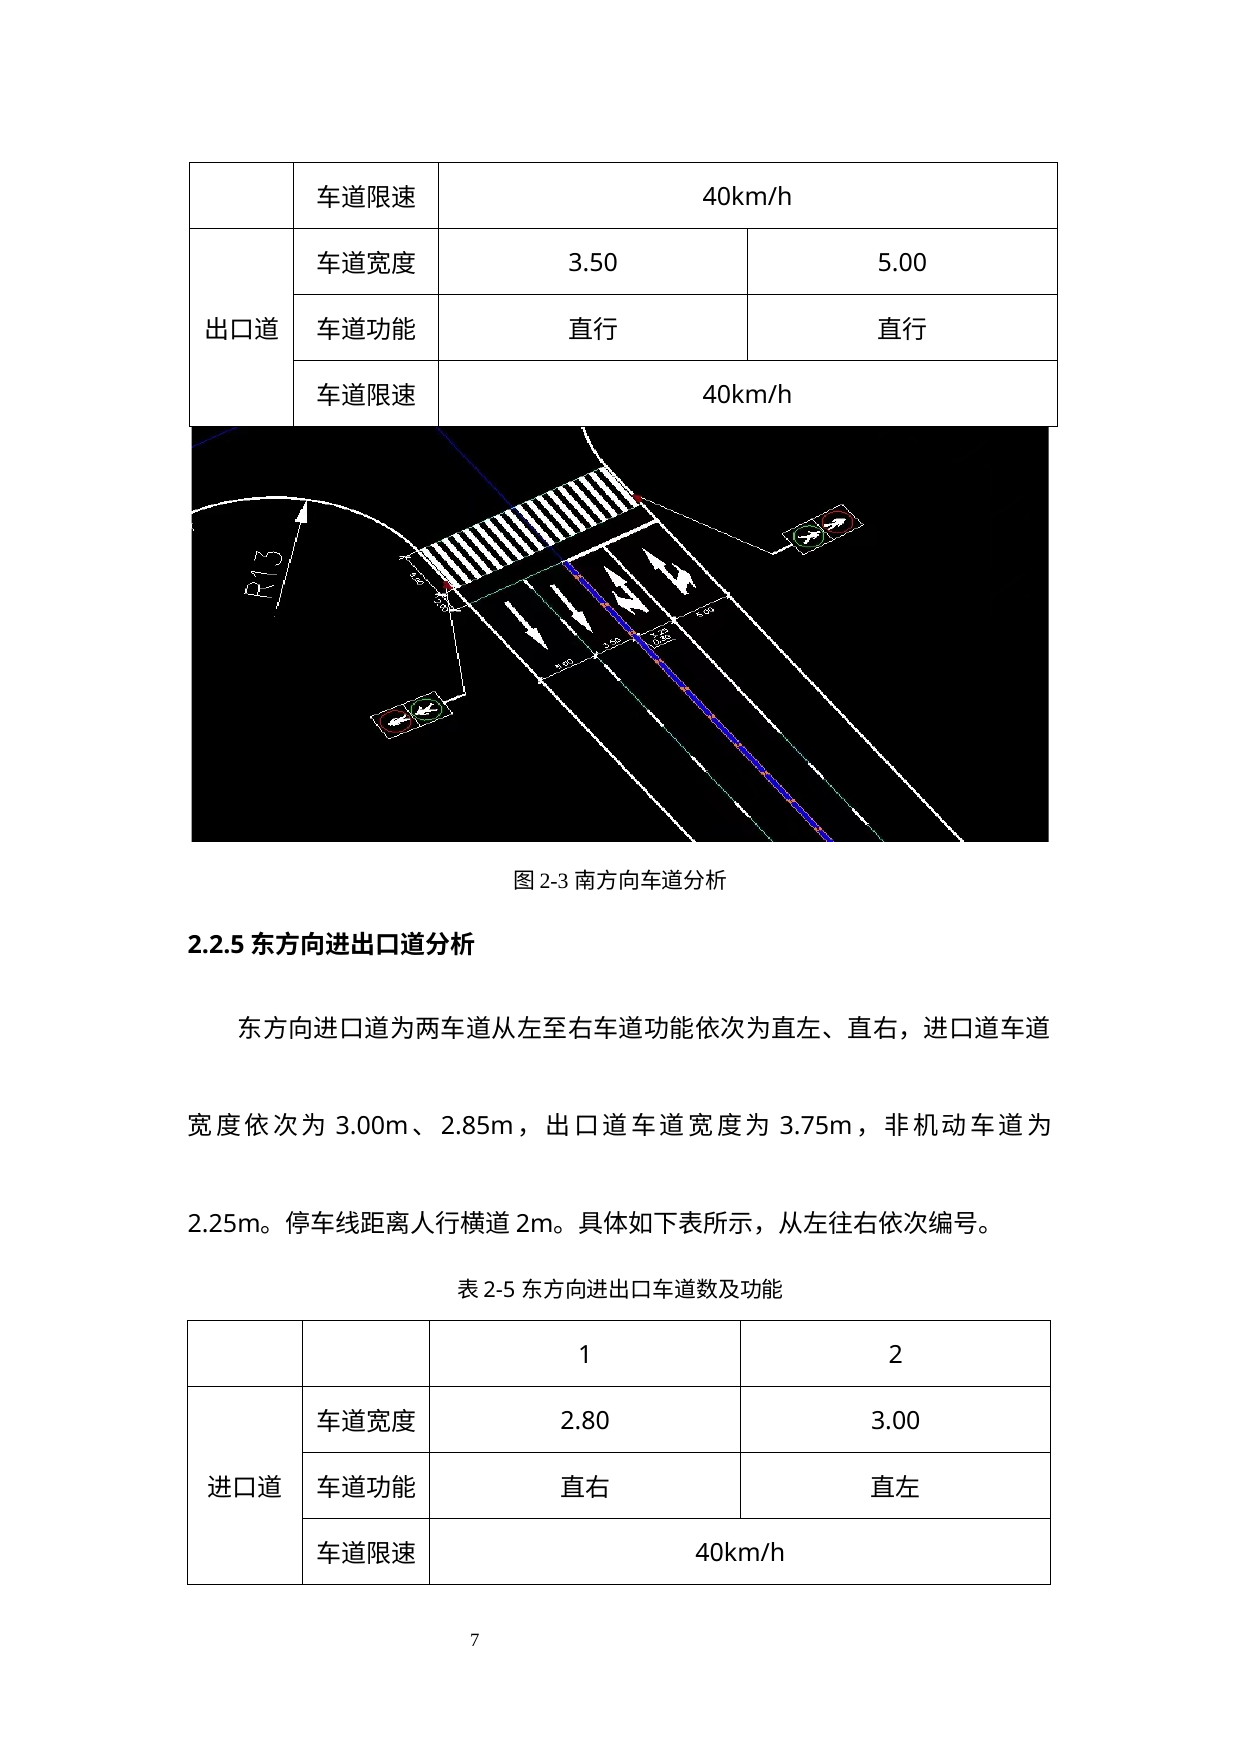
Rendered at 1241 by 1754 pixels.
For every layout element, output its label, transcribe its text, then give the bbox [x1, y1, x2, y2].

table_cell 车道限速 [303, 1519, 429, 1584]
table_cell 车道宽度 [294, 229, 438, 294]
table_cell 车道功能 [303, 1453, 429, 1518]
table_cell 车道功能 [294, 295, 438, 360]
table_cell 2.80 [430, 1387, 740, 1452]
table_cell 进口道 [188, 1387, 302, 1584]
table_cell 3.50 [439, 229, 747, 294]
table_cell 40km/h [439, 361, 1057, 426]
text 图2-3 南方向车道分析 [187, 862, 1053, 895]
table_header [303, 1321, 429, 1386]
table_cell 3.00 [741, 1387, 1050, 1452]
table_cell 车道限速 [294, 361, 438, 426]
text 东方向进口道为两车道从左至右车道功能依次为直左、直右，进口道车道宽度依次为3.00m、2.85m，出口道车道宽度为3.75m，非机动车道为2.25m。停车线距离人行横道2m。具体如下表所示，从左往右依次编号。 [187, 994, 1053, 1254]
table_cell 40km/h [439, 163, 1057, 228]
table_header 2 [741, 1321, 1050, 1386]
table_cell 车道限速 [294, 163, 438, 228]
picture [191, 427, 1049, 842]
table_cell 5.00 [748, 229, 1057, 294]
table_cell 直右 [430, 1453, 740, 1518]
table_header 1 [430, 1321, 740, 1386]
table_header [188, 1321, 302, 1386]
table_cell 直行 [748, 295, 1057, 360]
text 2.2.5东方向进出口道分析 [187, 911, 1053, 976]
table_cell 40km/h [430, 1519, 1050, 1584]
table_cell 直行 [439, 295, 747, 360]
table_cell 车道宽度 [303, 1387, 429, 1452]
table_cell 出口道 [190, 229, 293, 426]
text 表2-5 东方向进出口车道数及功能 [187, 1272, 1053, 1304]
table_cell 直左 [741, 1453, 1050, 1518]
